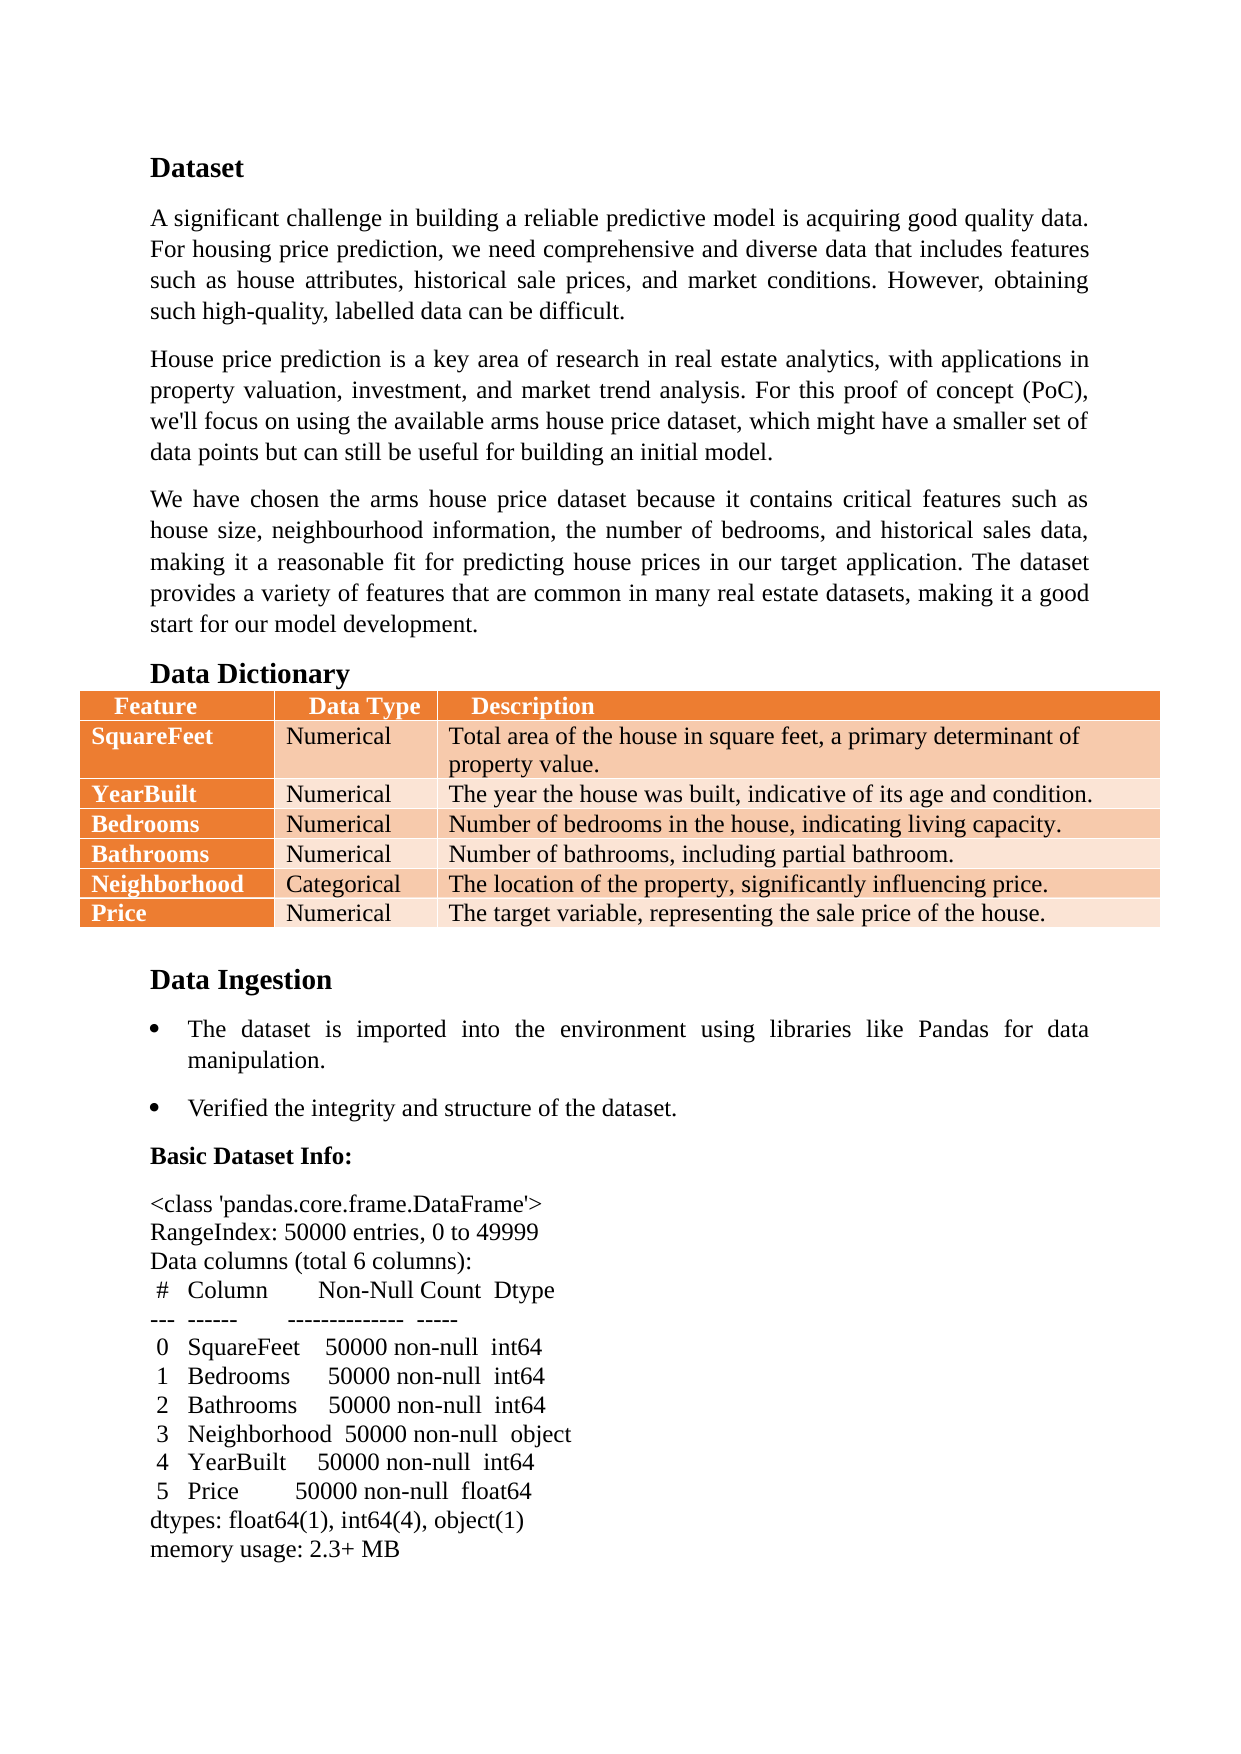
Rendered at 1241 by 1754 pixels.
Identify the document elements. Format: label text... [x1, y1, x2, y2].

table_cell Numerical [275, 839, 437, 868]
text Dataset [150, 150, 1090, 183]
text 0 SquareFeet 50000 non-null int64 [150, 1332, 1090, 1361]
table_cell Numerical [275, 779, 437, 808]
table_header Data Type [275, 691, 437, 720]
text We have chosen the arms house price dataset because it contains critical features such as house size, neighbourhood information, the number of bedrooms, and historical sales data, making it a reasonable fit for predicting house prices in our target application. The dataset provides a variety of features that are common in many real estate datasets, making it a good start for our model development. [150, 484, 1090, 637]
table_cell Categorical [275, 869, 437, 897]
table_cell Total area of the house in square feet, a primary determinant of property value. [438, 721, 1160, 778]
table_cell The year the house was built, indicative of its age and condition. [438, 779, 1160, 808]
table_cell Neighborhood [80, 869, 274, 897]
table_header Feature [80, 691, 274, 720]
text 4 YearBuilt 50000 non-null int64 [150, 1447, 1090, 1476]
text Data columns (total 6 columns): [150, 1246, 1090, 1275]
text 1 Bedrooms 50000 non-null int64 [150, 1361, 1090, 1390]
list The dataset is imported into the environment using libraries like Pandas for data manipulation. [150, 1014, 1090, 1074]
text 5 Price 50000 non-null float64 [150, 1476, 1090, 1505]
text # Column Non-Null Count Dtype [150, 1275, 1090, 1304]
table_cell Numerical [275, 809, 437, 838]
text House price prediction is a key area of research in real estate analytics, with applications in property valuation, investment, and market trend analysis. For this proof of concept (PoC), we'll focus on using the available arms house price dataset, which might have a smaller set of data points but can still be useful for building an initial model. [150, 344, 1090, 466]
table_cell The location of the property, significantly influencing price. [438, 869, 1160, 897]
text A significant challenge in building a reliable predictive model is acquiring good quality data. For housing price prediction, we need comprehensive and diverse data that includes features such as house attributes, historical sale prices, and market conditions. However, obtaining such high-quality, labelled data can be difficult. [150, 203, 1090, 325]
text Data Ingestion [150, 962, 1090, 995]
list Verified the integrity and structure of the dataset. [150, 1093, 1090, 1122]
table_cell Bedrooms [80, 809, 274, 838]
text <class 'pandas.core.frame.DataFrame'> [150, 1189, 1090, 1217]
table_cell Price [80, 899, 274, 927]
table_cell Bathrooms [80, 839, 274, 868]
table_cell Numerical [275, 899, 437, 927]
text dtypes: float64(1), int64(4), object(1) [150, 1505, 1090, 1534]
table_cell Numerical [275, 721, 437, 778]
text --- ------ -------------- ----- [150, 1304, 1090, 1332]
table_cell SquareFeet [80, 721, 274, 778]
text 3 Neighborhood 50000 non-null object [150, 1419, 1090, 1447]
text Basic Dataset Info: [150, 1141, 1090, 1170]
table_cell YearBuilt [80, 779, 274, 808]
table_cell Number of bathrooms, including partial bathroom. [438, 839, 1160, 868]
table_header Description [438, 691, 1160, 720]
table_cell The target variable, representing the sale price of the house. [438, 899, 1160, 927]
text 2 Bathrooms 50000 non-null int64 [150, 1390, 1090, 1419]
text RangeIndex: 50000 entries, 0 to 49999 [150, 1217, 1090, 1246]
subtitle Data Dictionary [150, 656, 1090, 690]
text memory usage: 2.3+ MB [150, 1534, 1090, 1562]
table_cell Number of bedrooms in the house, indicating living capacity. [438, 809, 1160, 838]
